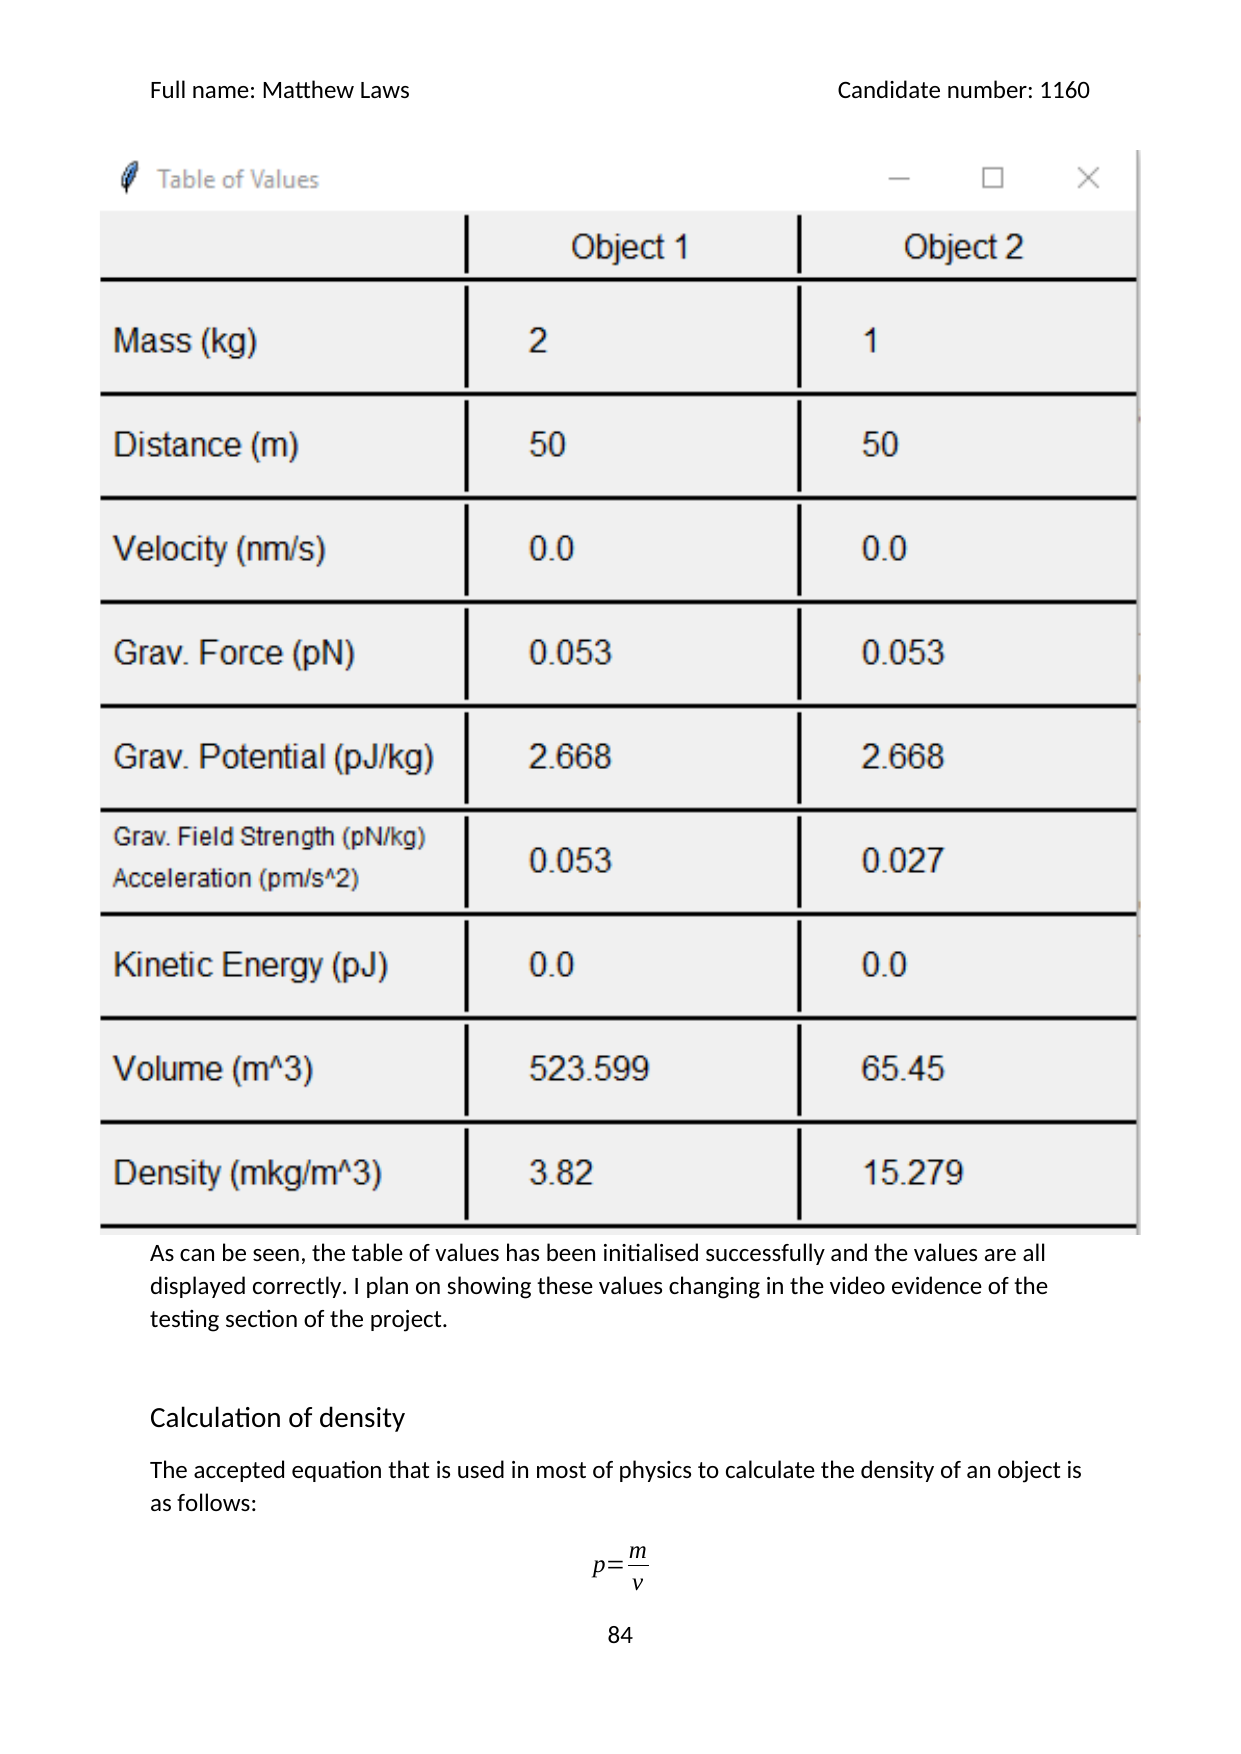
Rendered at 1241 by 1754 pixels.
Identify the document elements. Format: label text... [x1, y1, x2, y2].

text Calculation of density [150, 1399, 1090, 1435]
picture [99, 150, 1141, 1235]
text The accepted equation that is used in most of physics to calculate the density of an object is as follows: [150, 1454, 1090, 1518]
text As can be seen, the table of values has been initialised successfully and the values are all displayed correctly. I plan on showing these values changing in the video evidence of the testing section of the project. [150, 1235, 1090, 1333]
